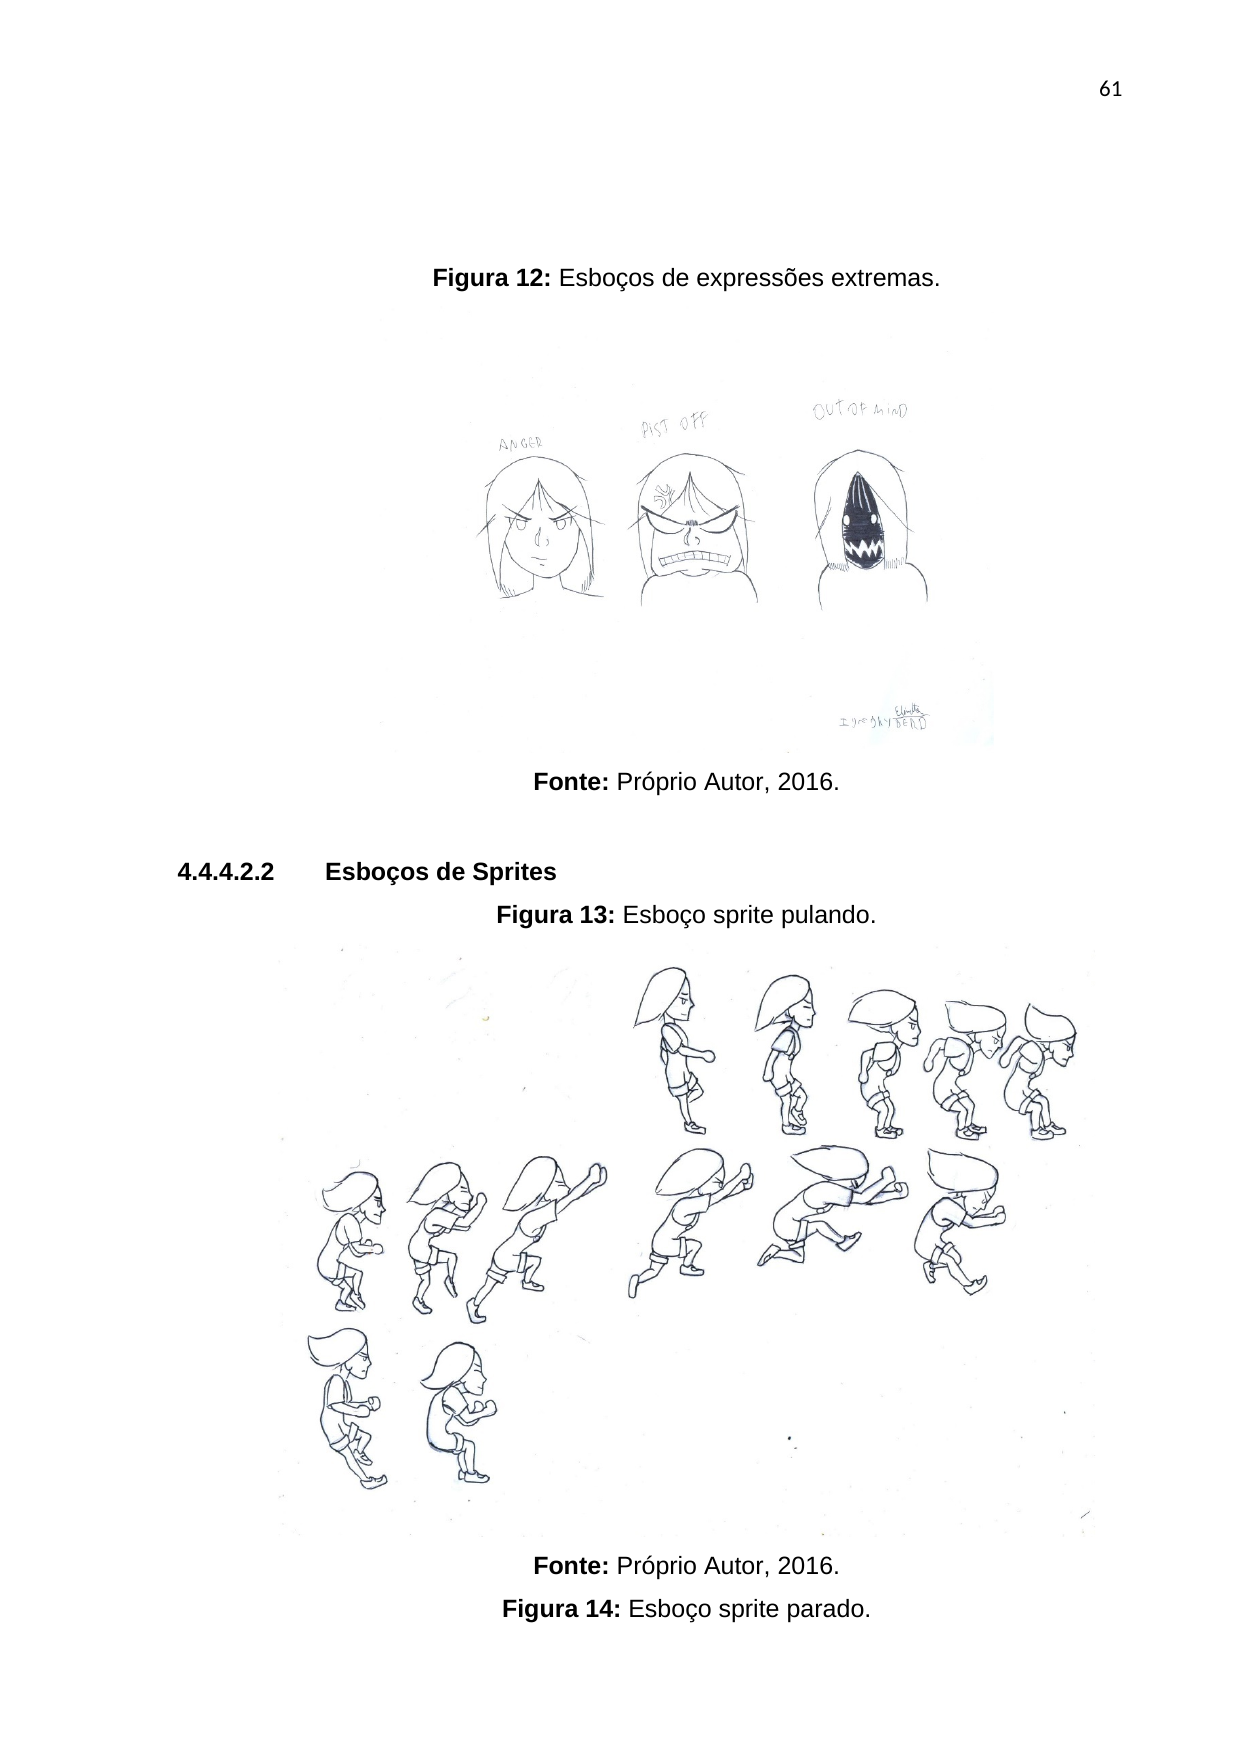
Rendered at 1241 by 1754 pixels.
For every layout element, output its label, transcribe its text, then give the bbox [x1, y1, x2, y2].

text Figura 12: Esboços de expressões extremas. [177, 263, 1122, 292]
text Fonte: Próprio Autor, 2016. [177, 1551, 1122, 1580]
text Fonte: Próprio Autor, 2016. [177, 767, 1122, 795]
subtitle Esboços de Sprites [177, 857, 1122, 886]
text Figura 13: Esboço sprite pulando. [177, 900, 1122, 929]
picture [277, 943, 1096, 1537]
picture [379, 306, 994, 753]
text Figura 14: Esboço sprite parado. [177, 1594, 1122, 1623]
